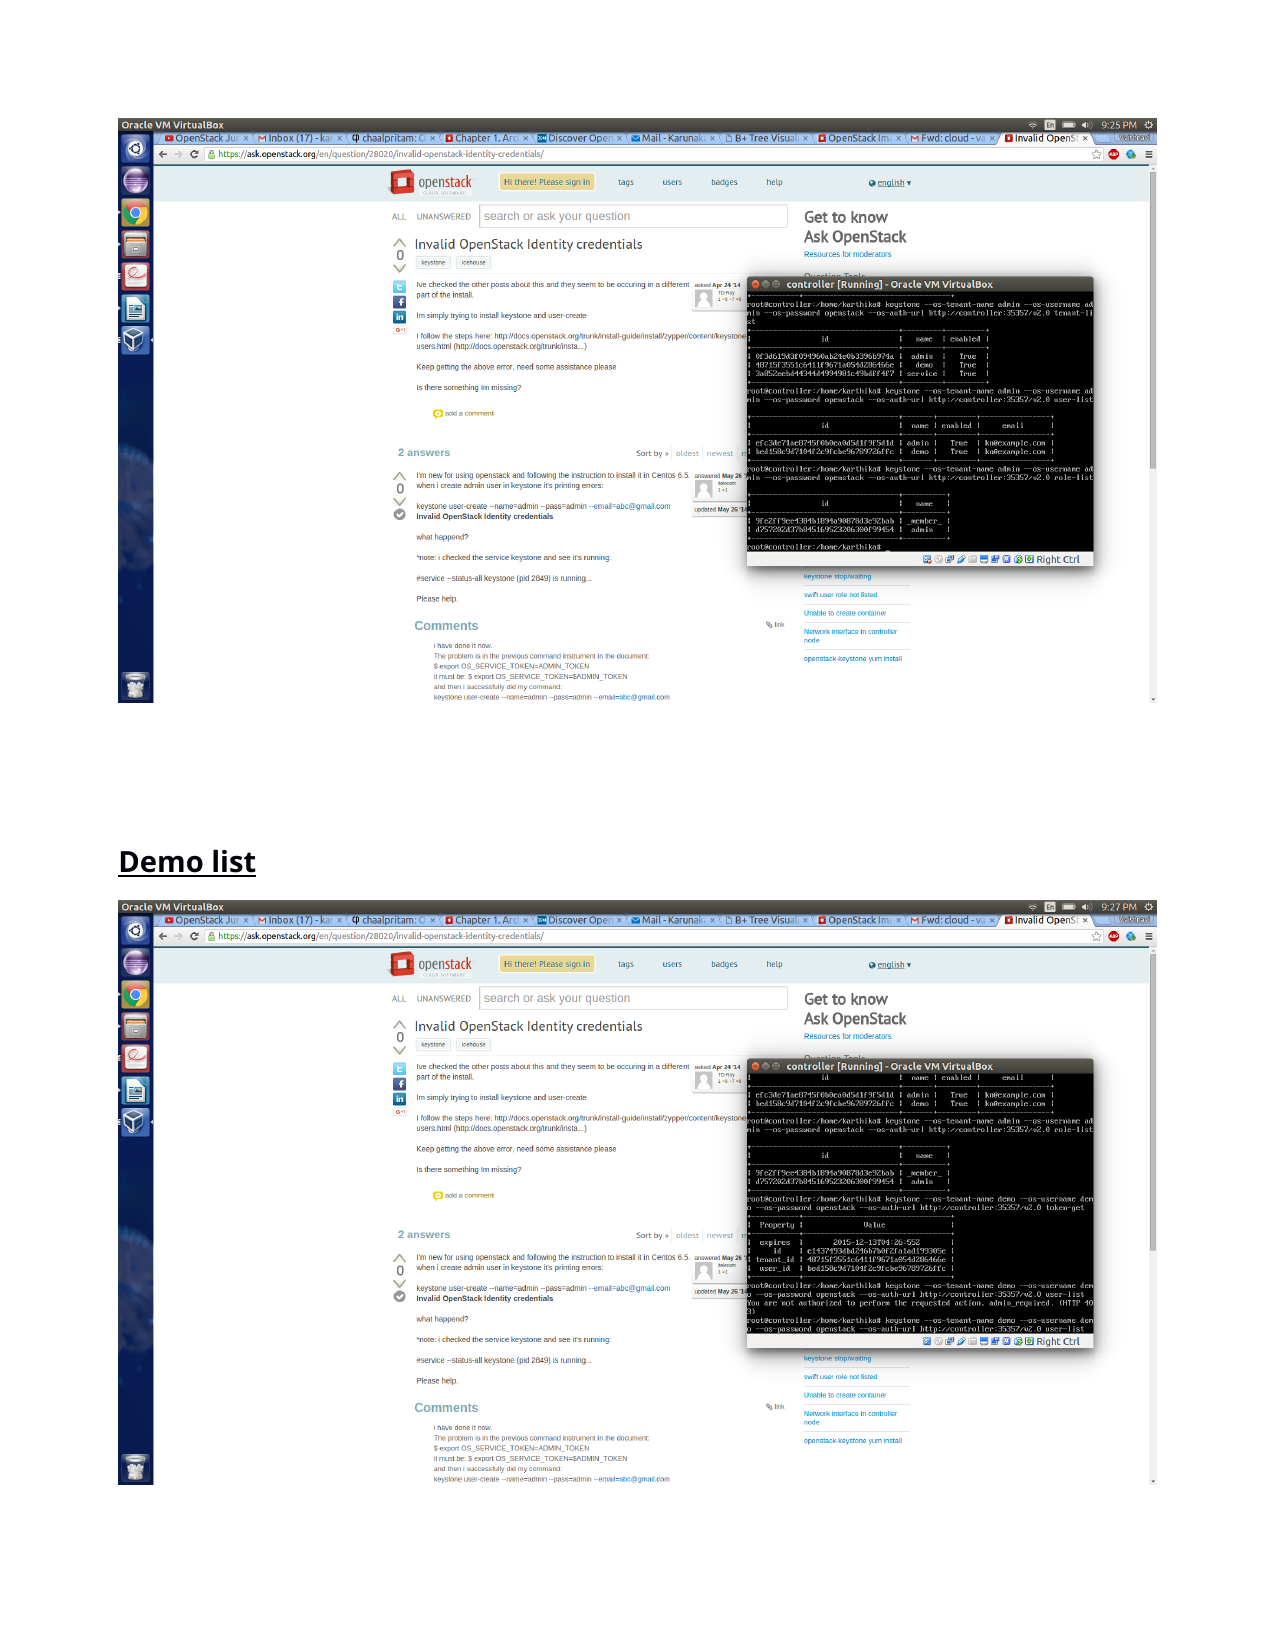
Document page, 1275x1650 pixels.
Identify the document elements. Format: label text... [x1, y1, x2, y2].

picture [118, 900, 1157, 1485]
text Demo list [118, 841, 1157, 881]
picture [118, 118, 1157, 703]
